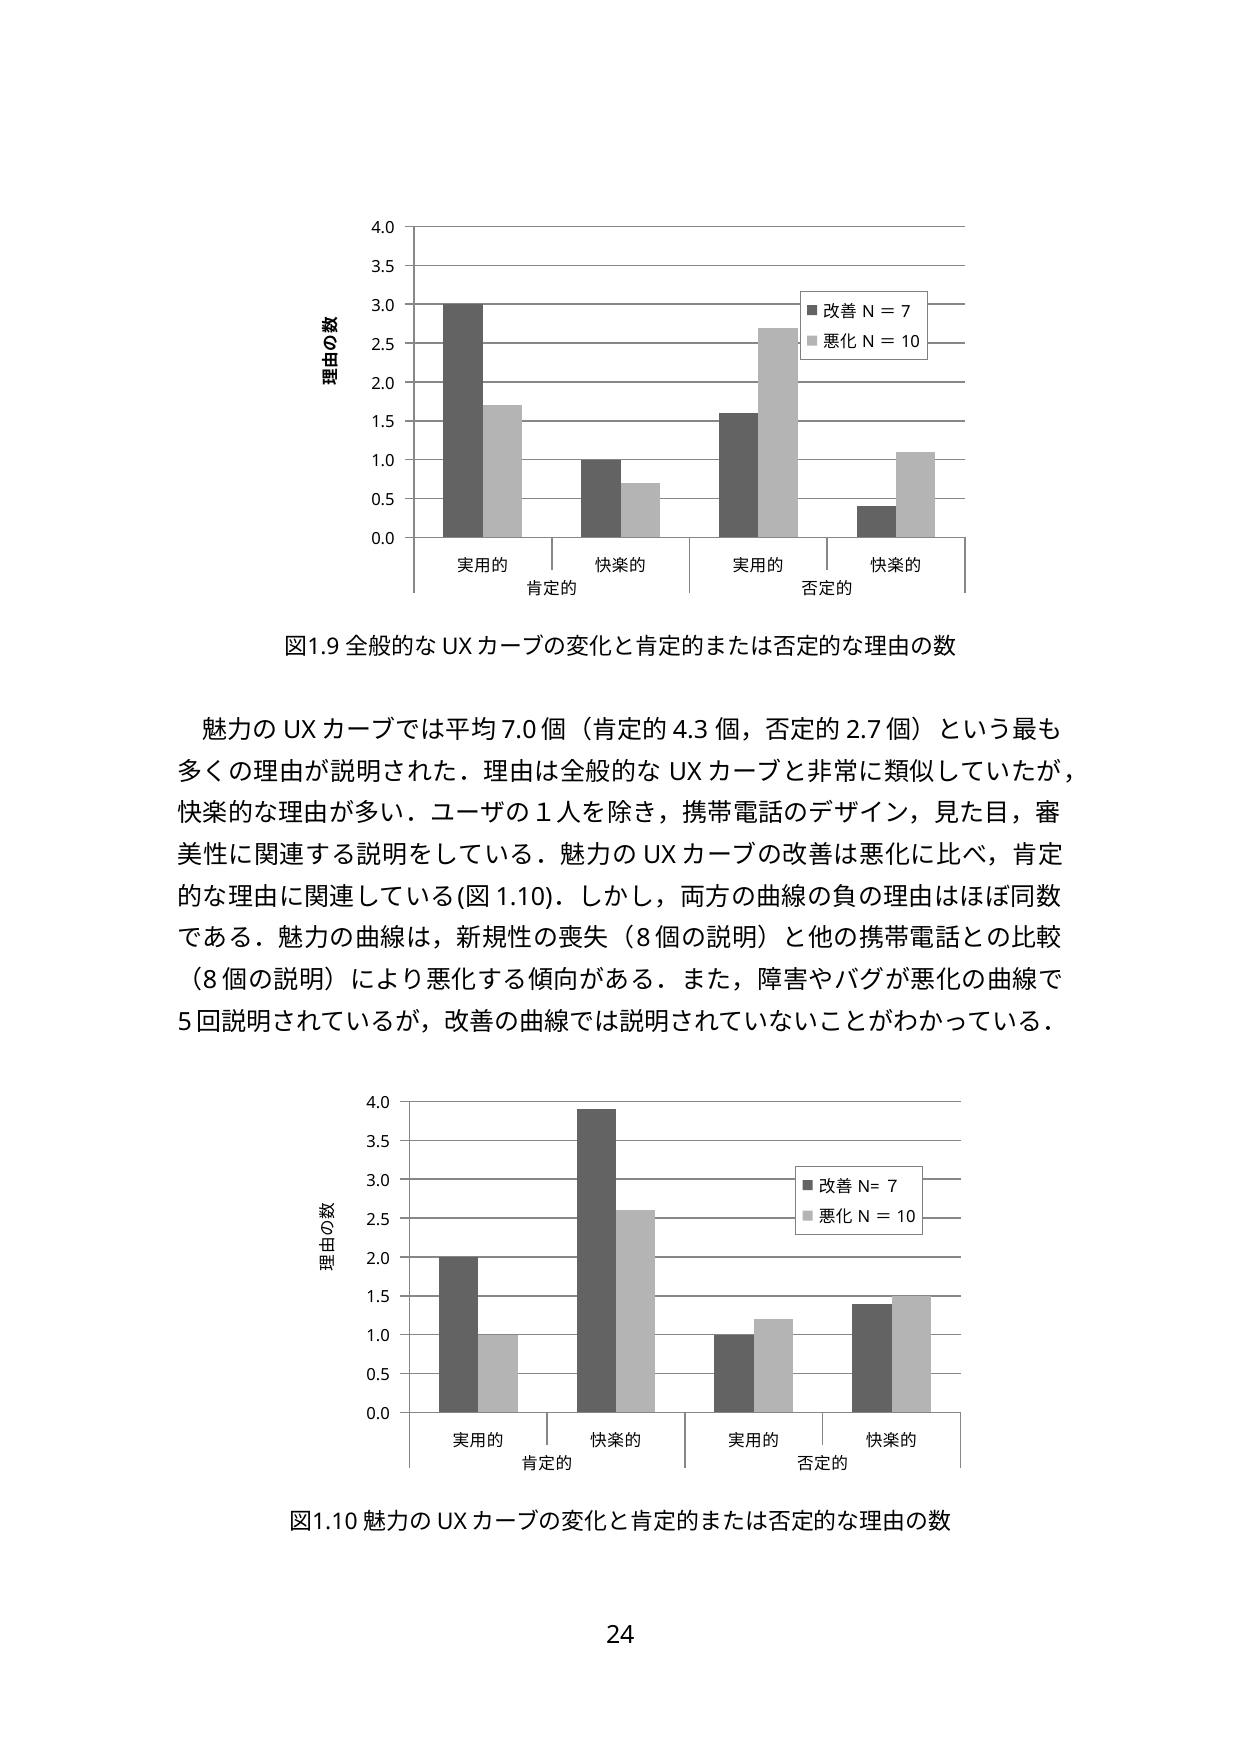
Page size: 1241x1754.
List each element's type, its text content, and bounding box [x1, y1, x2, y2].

text 図1.10 魅力のUXカーブの変化と肯定的または否定的な理由の数 [177, 1498, 1063, 1540]
text 図1.9 全般的なUXカーブの変化と肯定的または否定的な理由の数 [177, 623, 1063, 665]
text 魅力のUXカーブでは平均7.0個（肯定的4.3 個，否定的2.7個）という最も多くの理由が説明された．理由は全般的なUXカーブと非常に類似していたが，快楽的な理由が多い．ユーザの１人を除き，携帯電話のデザイン，見た目，審美性に関連する説明をしている．魅力のUXカーブの改善は悪化に比べ，肯定的な理由に関連している(図1.10)．しかし，両方の曲線の負の理由はほぼ同数である．魅力の曲線は，新規性の喪失（8個の説明）と他の携帯電話との比較（8個の説明）により悪化する傾向がある．また，障害やバグが悪化の曲線で5回説明されているが，改善の曲線では説明されていないことがわかっている． [177, 707, 1063, 1040]
